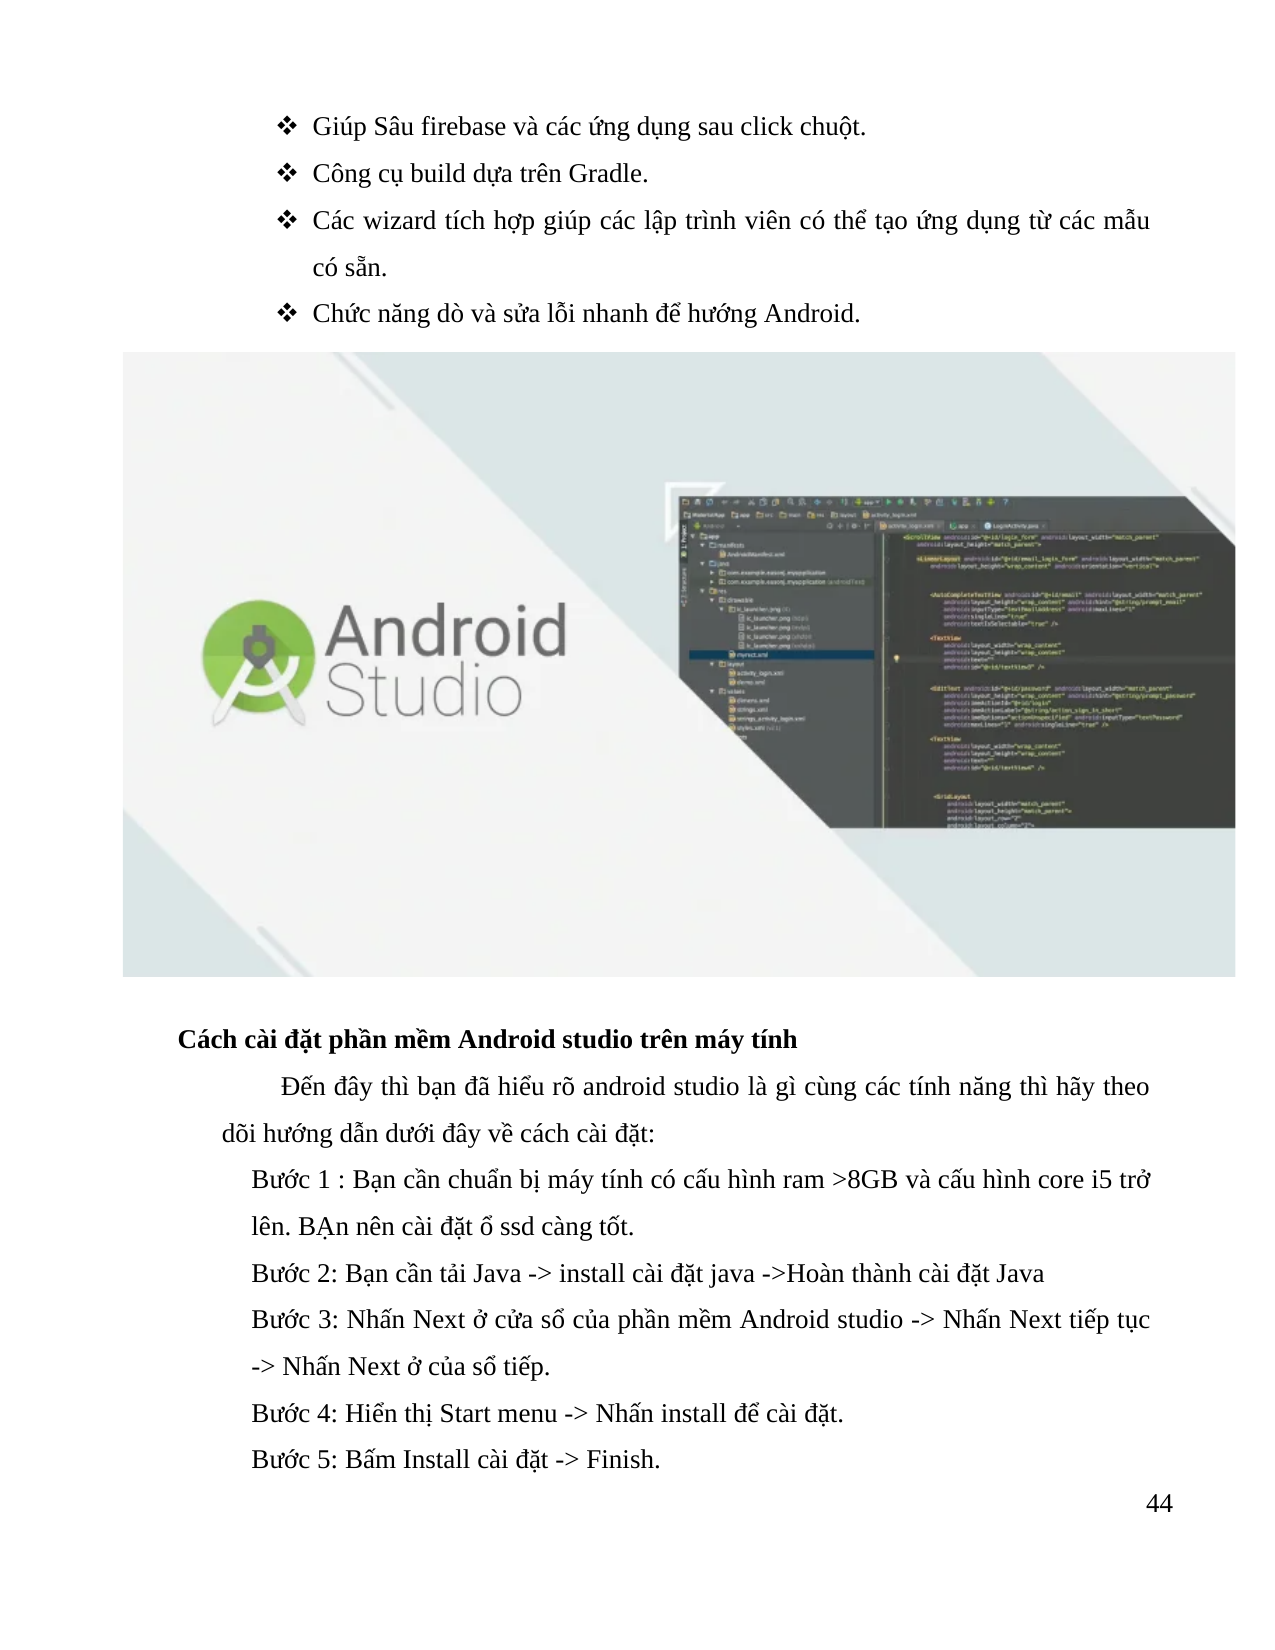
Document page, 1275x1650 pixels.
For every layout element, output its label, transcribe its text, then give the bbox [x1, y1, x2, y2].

text Bước 4: Hiển thị Start menu -> Nhấn install để cài đặt. [251, 1397, 1152, 1428]
list Công cụ build dựa trên Gradle. [275, 157, 1152, 188]
subtitle Cách cài đặt phần mềm Android studio trên máy tính [177, 1023, 1275, 1054]
list Chức năng dò và sửa lỗi nhanh để hướng Android. [275, 298, 1152, 329]
picture [122, 352, 1236, 977]
text Bước 1 : Bạn cần chuẩn bị máy tính có cấu hình ram >8GB và cấu hình core i5 trở lên. BẠn nên cài đặt ổ ssd càng tốt. [251, 1163, 1152, 1241]
text Bước 5: Bấm Install cài đặt -> Finish. [251, 1443, 1152, 1474]
text Bước 2: Bạn cần tải Java -> install cài đặt java ->Hoàn thành cài đặt Java [251, 1257, 1152, 1288]
list Các wizard tích hợp giúp các lập trình viên có thể tạo ứng dụng từ các mẫu có sẵn. [275, 204, 1152, 282]
text Đến đây thì bạn đã hiểu rõ android studio là gì cùng các tính năng thì hãy theo dõi hướng dẫn dưới đây về cách cài đặt: [222, 1070, 1152, 1148]
text Bước 3: Nhấn Next ở cửa sổ của phần mềm Android studio -> Nhấn Next tiếp tục -> Nhấn Next ở của sổ tiếp. [251, 1303, 1152, 1381]
list Giúp Sâu firebase và các ứng dụng sau click chuột. [275, 110, 1152, 142]
